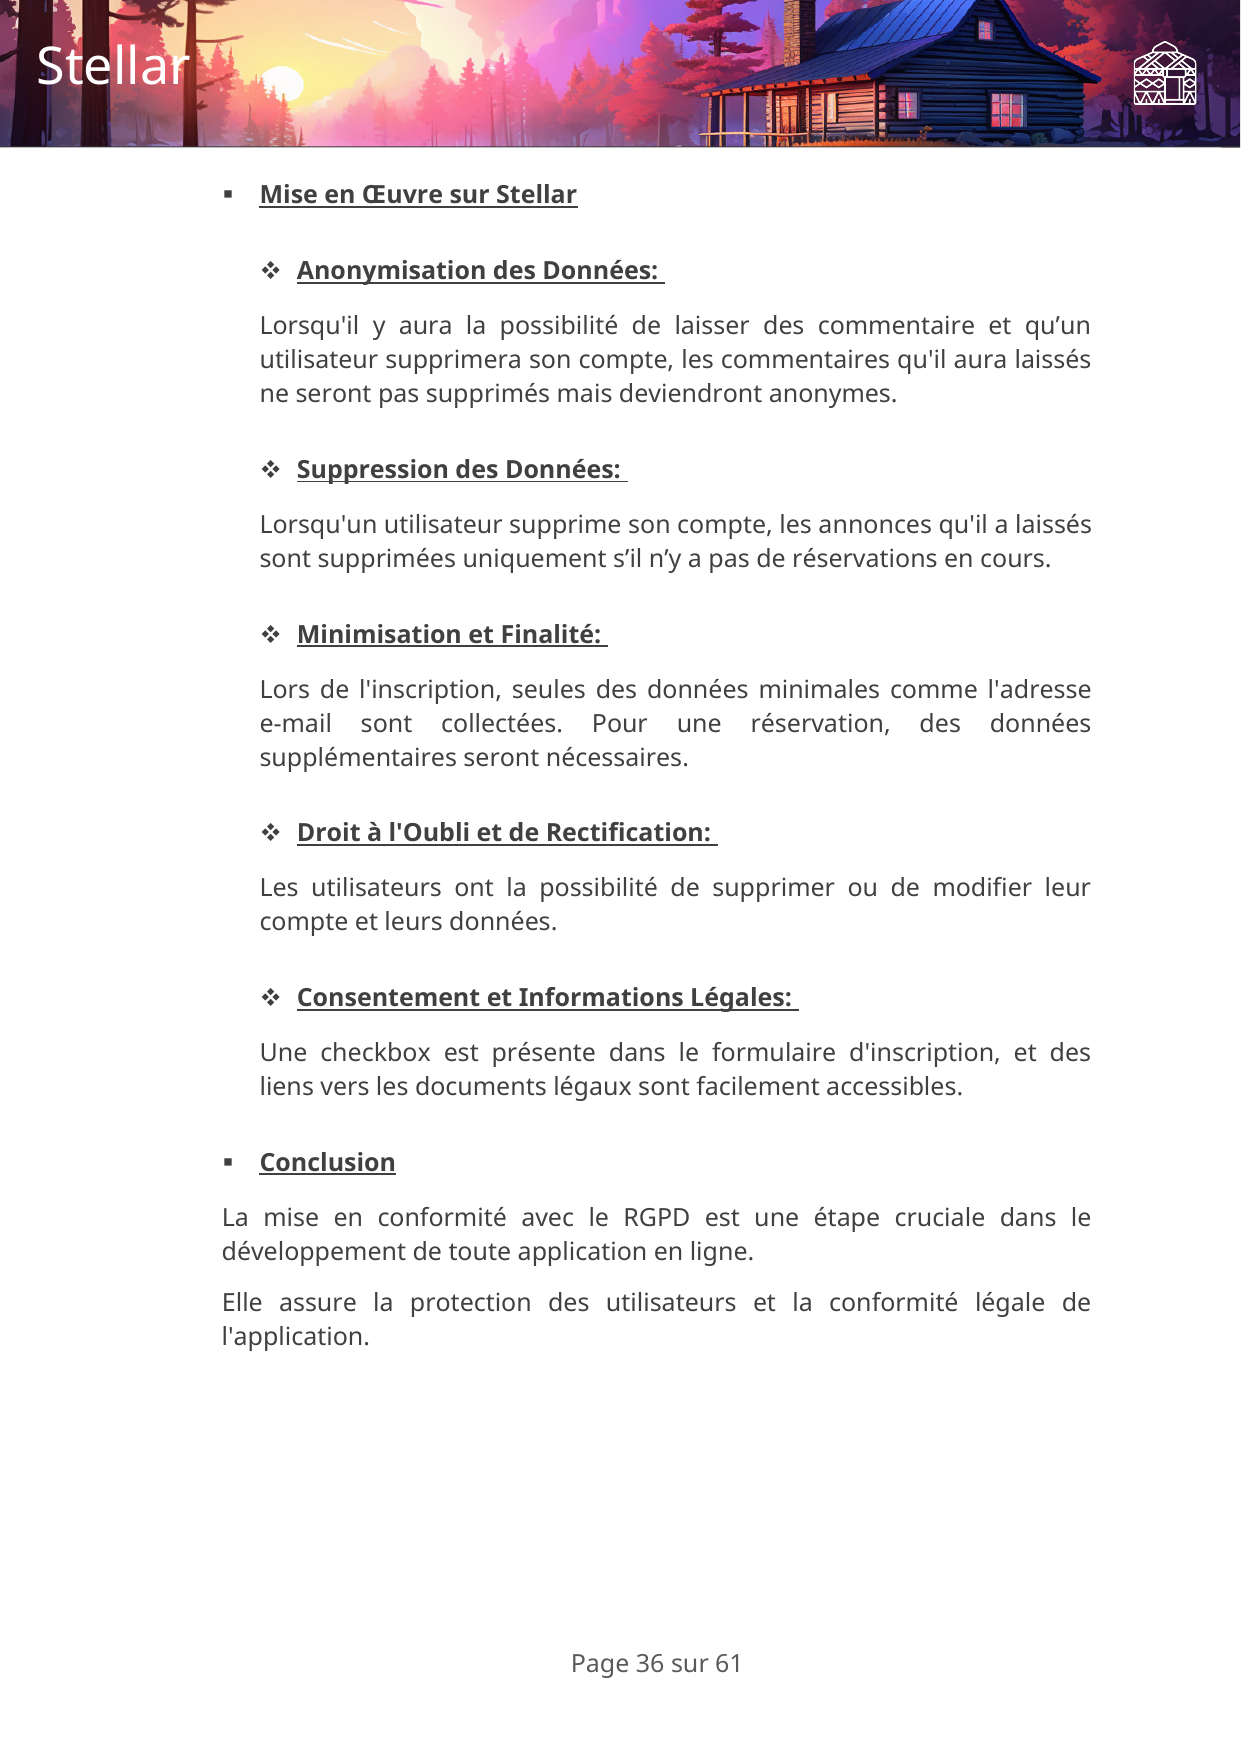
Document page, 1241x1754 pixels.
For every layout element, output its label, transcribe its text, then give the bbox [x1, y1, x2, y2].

subtitle Minimisation et Finalité: [259, 616, 1092, 650]
subtitle Droit à l'Oubli et de Rectification: [259, 815, 1092, 849]
subtitle Mise en Œuvre sur Stellar [222, 177, 1092, 211]
text Lors de l'inscription, seules des données minimales comme l'adresse e-mail sont collectées. Pour une réservation, des données supplémentaires seront nécessaires. [259, 671, 1092, 773]
subtitle Consentement et Informations Légales: [259, 980, 1092, 1014]
text Elle assure la protection des utilisateurs et la conformité légale de l'application. [221, 1284, 1092, 1352]
subtitle Anonymisation des Données: [259, 253, 1092, 287]
subtitle Suppression des Données: [259, 452, 1092, 486]
text Lorsqu'il y aura la possibilité de laisser des commentaire et qu’un utilisateur supprimera son compte, les commentaires qu'il aura laissés ne seront pas supprimés mais deviendront anonymes. [259, 308, 1092, 410]
text Une checkbox est présente dans le formulaire d'inscription, et des liens vers les documents légaux sont facilement accessibles. [259, 1035, 1092, 1103]
picture [0, 0, 1241, 146]
subtitle Conclusion [222, 1144, 1092, 1178]
text La mise en conformité avec le RGPD est une étape cruciale dans le développement de toute application en ligne. [221, 1199, 1092, 1267]
text Les utilisateurs ont la possibilité de supprimer ou de modifier leur compte et leurs données. [259, 870, 1092, 938]
text Lorsqu'un utilisateur supprime son compte, les annonces qu'il a laissés sont supprimées uniquement s’il n’y a pas de réservations en cours. [259, 507, 1092, 575]
